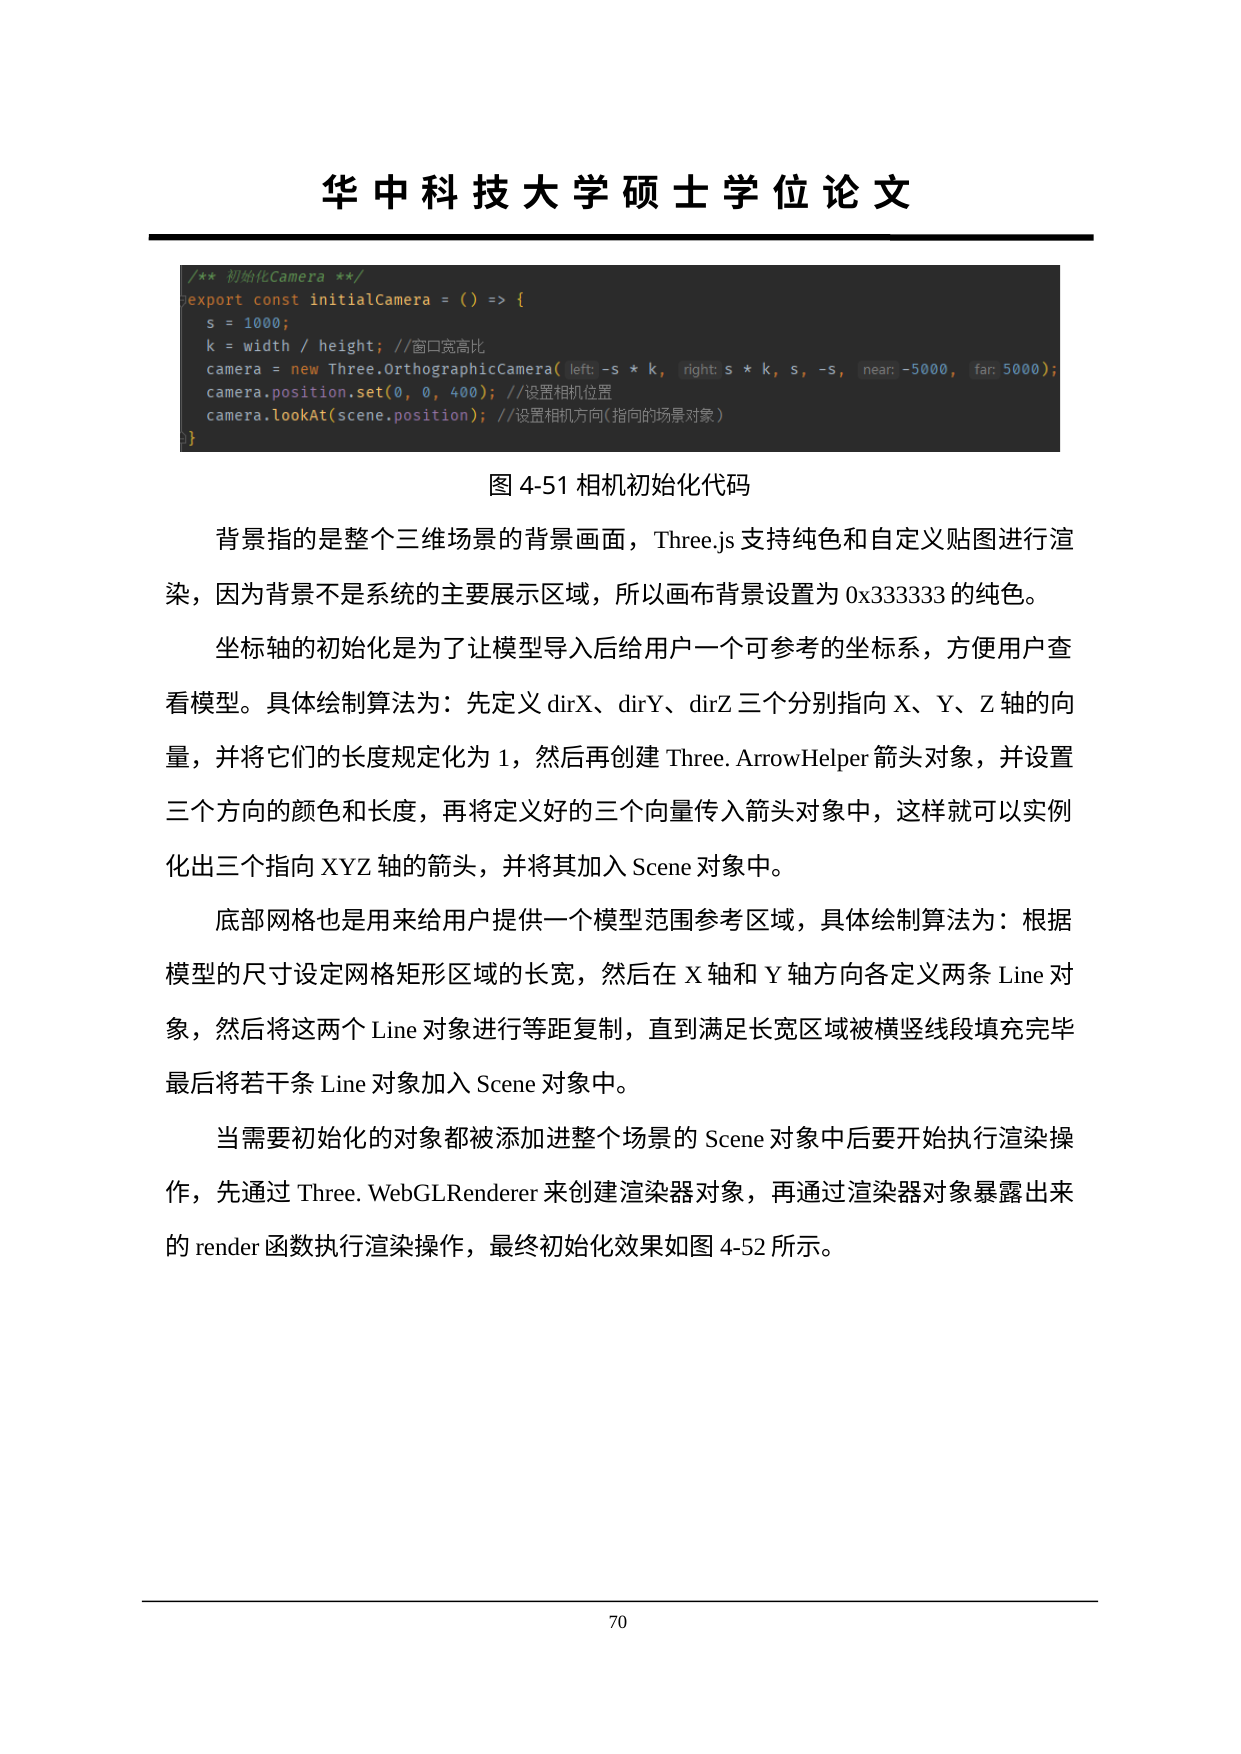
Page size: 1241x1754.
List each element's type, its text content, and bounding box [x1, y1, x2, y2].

picture [180, 265, 1061, 452]
text 底部网格也是用来给用户提供一个模型范围参考区域，具体绘制算法为：根据模型的尺寸设定网格矩形区域的长宽，然后在X轴和Y轴方向各定义两条Line对象，然后将这两个Line对象进行等距复制，直到满足长宽区域被横竖线段填充完毕，最后将若干条Line对象加入Scene对象中。 [165, 901, 1075, 1100]
text 坐标轴的初始化是为了让模型导入后给用户一个可参考的坐标系，方便用户查看模型。具体绘制算法为：先定义dirX、dirY、dirZ三个分别指向X、Y、Z轴的向量，并将它们的长度规定化为1，然后再创建Three. ArrowHelper箭头对象，并设置三个方向的颜色和长度，再将定义好的三个向量传入箭头对象中，这样就可以实例化出三个指向XYZ轴的箭头，并将其加入Scene对象中。 [165, 629, 1075, 882]
text 背景指的是整个三维场景的背景画面，Three.js支持纯色和自定义贴图进行渲染，因为背景不是系统的主要展示区域，所以画布背景设置为0x333333的纯色。 [165, 520, 1075, 611]
